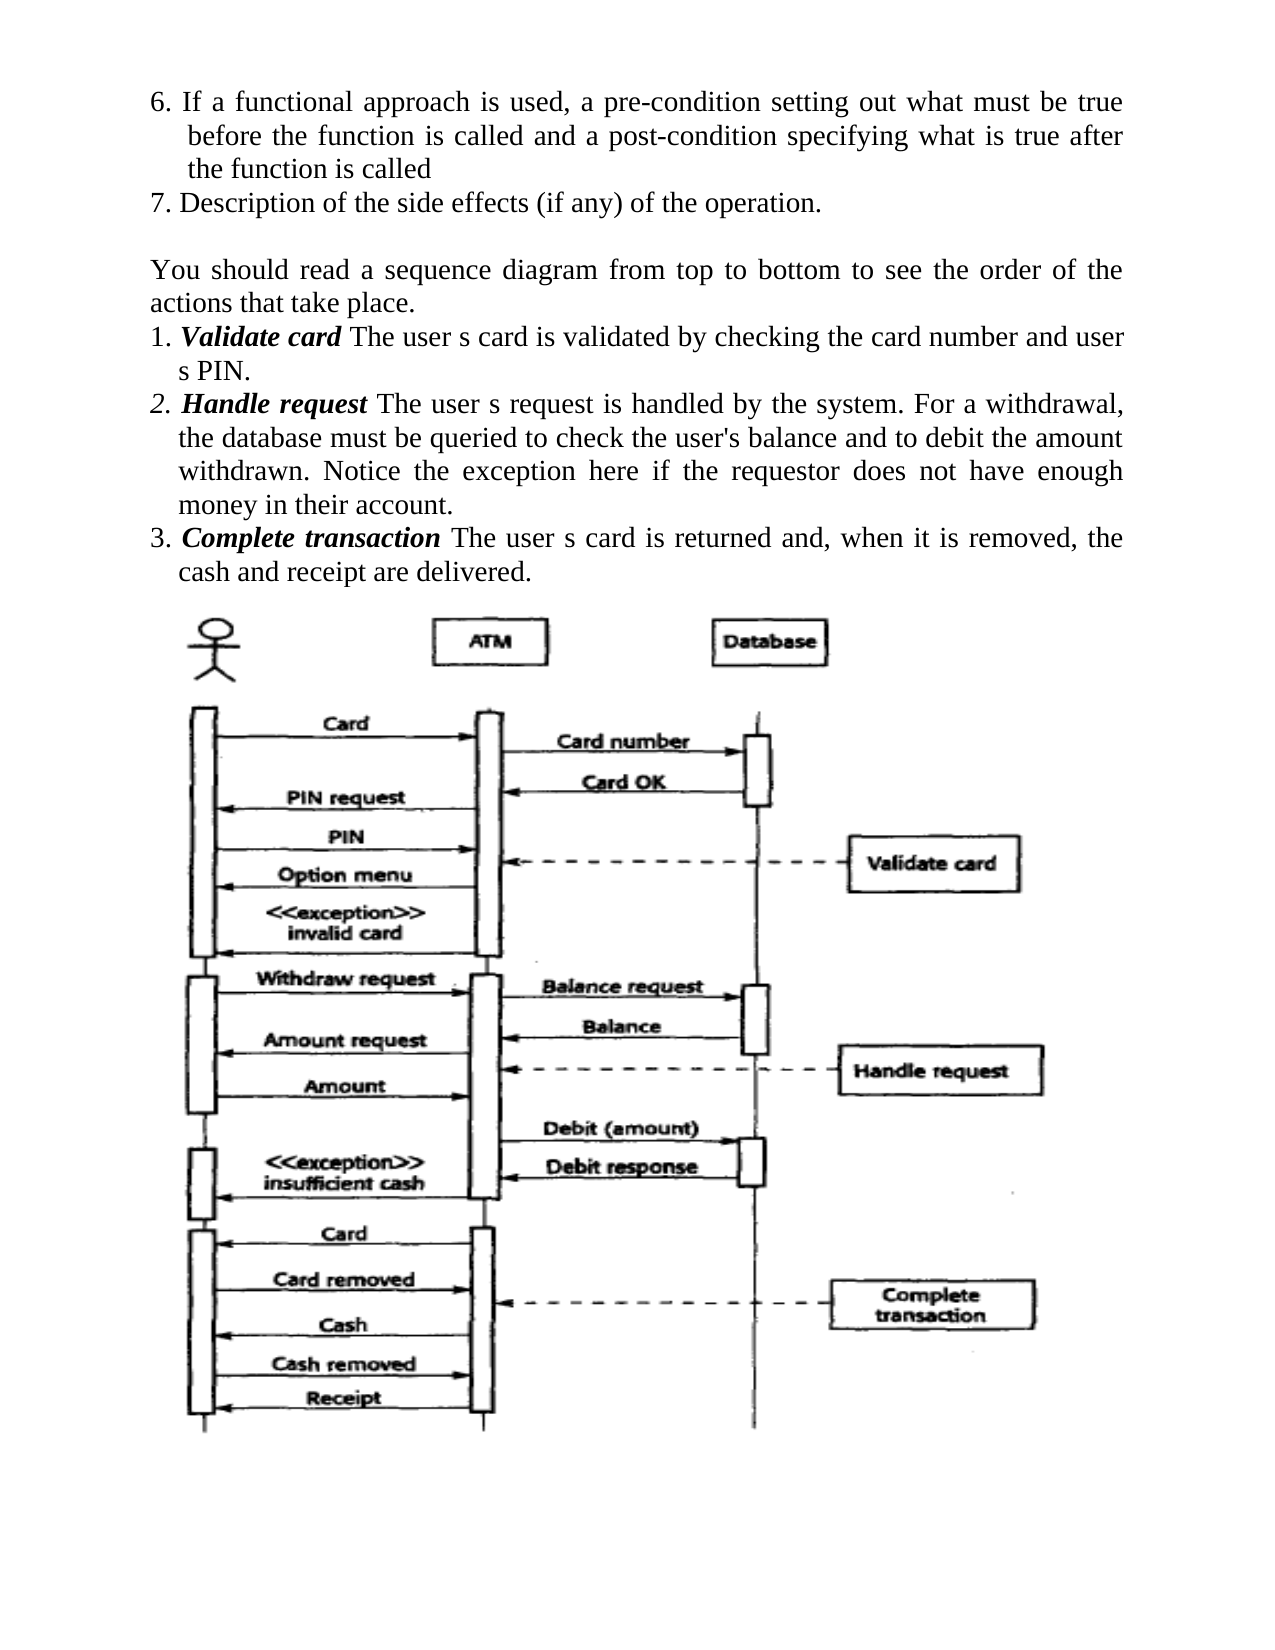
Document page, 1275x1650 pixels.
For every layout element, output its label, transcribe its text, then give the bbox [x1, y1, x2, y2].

picture [150, 587, 1077, 1447]
text 6. If a functional approach is used, a pre-condition setting out what must be true before the function is called and a post-condition specifying what is true after the function is called [150, 84, 1125, 185]
text 2. Handle request The user s request is handled by the system. For a withdrawal, the database must be queried to check the user's balance and to debit the amount withdrawn. Notice the exception here if the requestor does not have enough money in their account. [150, 386, 1125, 520]
text 1. Validate card The user s card is validated by checking the card number and user s PIN. [150, 319, 1125, 386]
text 7. Description of the side effects (if any) of the operation. [150, 185, 1125, 218]
text 3. Complete transaction The user s card is returned and, when it is removed, the cash and receipt are delivered. [150, 520, 1125, 587]
text You should read a sequence diagram from top to bottom to see the order of the actions that take place. [150, 252, 1125, 319]
